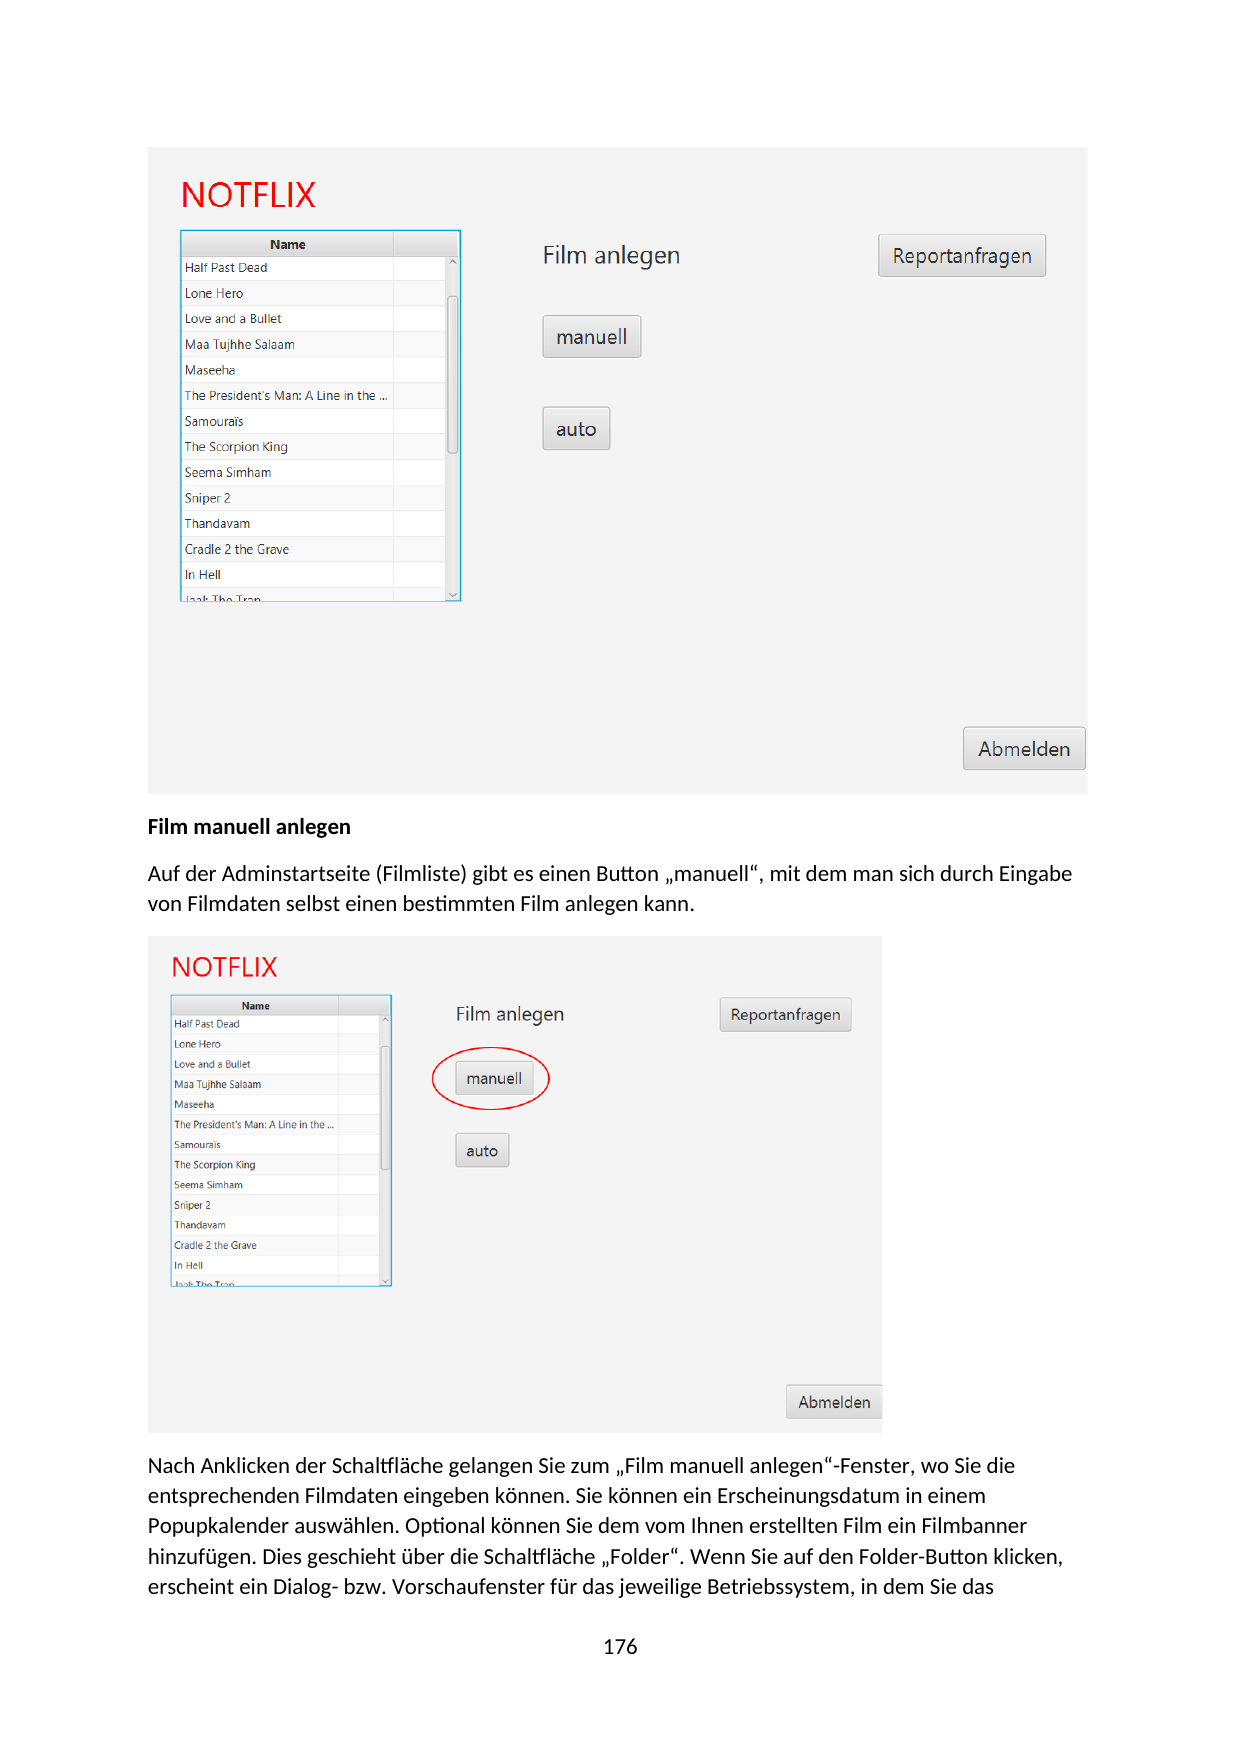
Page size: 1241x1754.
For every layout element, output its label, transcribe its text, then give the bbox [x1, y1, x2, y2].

picture [147, 936, 883, 1433]
text Film manuell anlegen [148, 812, 1093, 840]
text Auf der Adminstartseite (Filmliste) gibt es einen Button „manuell“, mit dem man sich durch Eingabe von Filmdaten selbst einen bestimmten Film anlegen kann. [148, 859, 1093, 917]
picture [147, 147, 1088, 794]
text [148, 1451, 1093, 1600]
